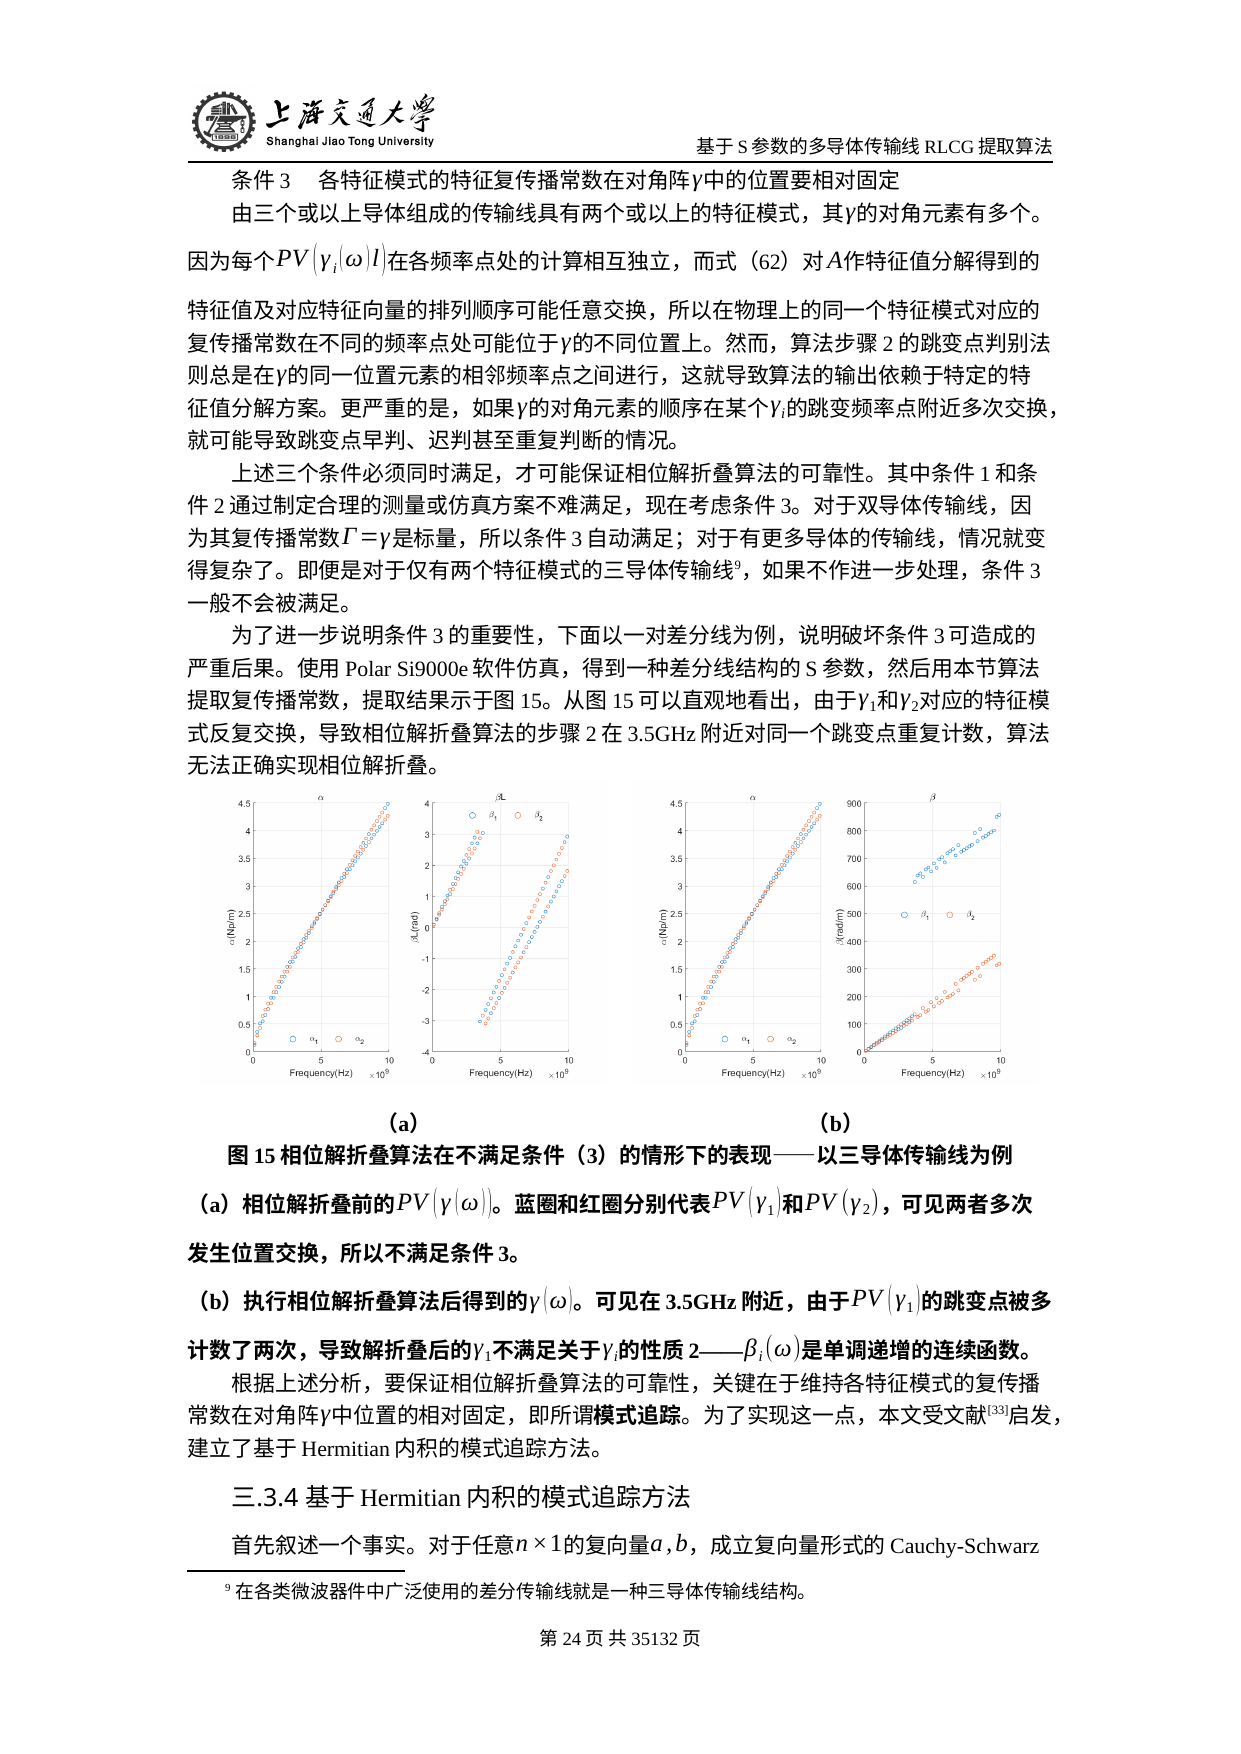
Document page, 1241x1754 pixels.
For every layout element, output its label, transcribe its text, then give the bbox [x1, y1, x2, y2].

picture [200, 780, 607, 1085]
table_header [620, 780, 1052, 1105]
text 上述三个条件必须同时满足，才可能保证相位解折叠算法的可靠性。其中条件1和条件2通过制定合理的测量或仿真方案不难满足，现在考虑条件3。对于双导体传输线，因为其复传播常数是标量，所以条件3自动满足；对于有更多导体的传输线，情况就变得复杂了。即便是对于仅有两个特征模式的三导体传输线，如果不作进一步处理，条件3一般不会被满足。 [187, 455, 1053, 618]
table_cell （a） [188, 1105, 619, 1138]
text 由三个或以上导体组成的传输线具有两个或以上的特征模式，其的对角元素有多个。因为每个在各频率点处的计算相互独立，而式（62）对作特征值分解得到的特征值及对应特征向量的排列顺序可能任意交换，所以在物理上的同一个特征模式对应的复传播常数在不同的频率点处可能位于的不同位置上。然而，算法步骤2的跳变点判别法则总是在的同一位置元素的相邻频率点之间进行，这就导致算法的输出依赖于特定的特征值分解方案。更严重的是，如果的对角元素的顺序在某个的跳变频率点附近多次交换，就可能导致跳变点早判、迟判甚至重复判断的情况。 [187, 195, 1053, 455]
subtitle 基于Hermitian内积的模式追踪方法 [187, 1463, 1050, 1528]
table_header [188, 780, 619, 1105]
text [187, 1528, 1053, 1560]
text 图15 相位解折叠算法在不满足条件（3）的情形下的表现——以三导体传输线为例 [187, 1138, 1053, 1170]
text （a）相位解折叠前的。蓝圈和红圈分别代表和，可见两者多次发生位置交换，所以不满足条件3。 [187, 1170, 1053, 1268]
text （b）执行相位解折叠算法后得到的。可见在3.5GHz附近，由于的跳变点被多计数了两次，导致解折叠后的不满足关于的性质2——是单调递增的连续函数。 [187, 1268, 1053, 1365]
table_cell （b） [620, 1105, 1052, 1138]
text 条件3 各特征模式的特征复传播常数在对角阵中的位置要相对固定 [187, 163, 1053, 195]
text 为了进一步说明条件3的重要性，下面以一对差分线为例，说明破坏条件3可造成的严重后果。使用Polar Si9000e软件仿真，得到一种差分线结构的S参数，然后用本节算法提取复传播常数，提取结果示于图15。从图15可以直观地看出，由于和对应的特征模式反复交换，导致相位解折叠算法的步骤2在3.5GHz附近对同一个跳变点重复计数，算法无法正确实现相位解折叠。 [187, 618, 1053, 780]
picture [632, 780, 1039, 1085]
text 根据上述分析，要保证相位解折叠算法的可靠性，关键在于维持各特征模式的复传播常数在对角阵中位置的相对固定，即所谓模式追踪。为了实现这一点，本文受文献[33]启发，建立了基于Hermitian内积的模式追踪方法。 [187, 1365, 1053, 1463]
